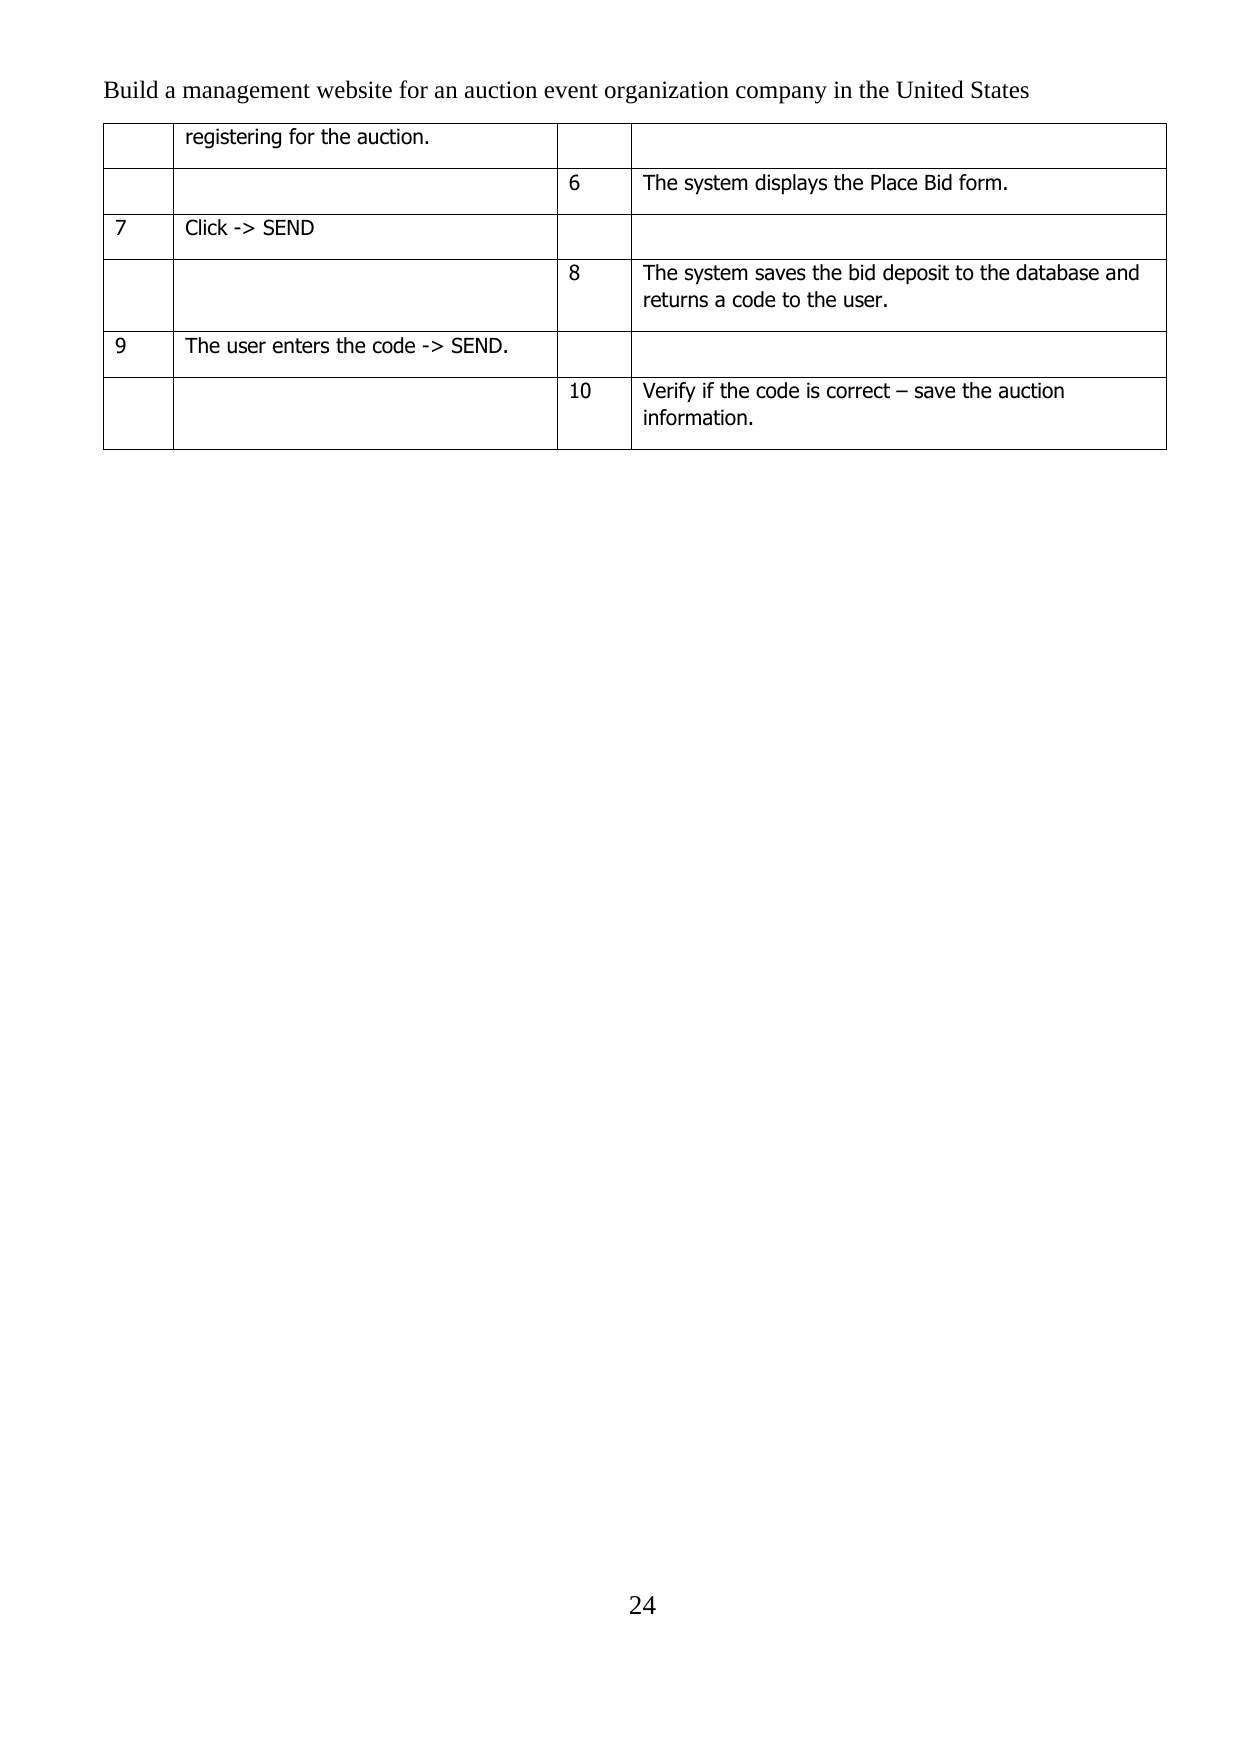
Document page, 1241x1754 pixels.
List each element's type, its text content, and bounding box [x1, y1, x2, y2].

table_cell [104, 378, 173, 449]
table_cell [174, 124, 557, 168]
table_cell [174, 260, 557, 331]
table_cell 5 [104, 124, 173, 168]
table_cell The system displays the Place Bid form. [632, 169, 1166, 213]
table_cell Click -> SEND [174, 215, 557, 259]
table_cell The system saves the bid deposit to the database and returns a code to the user. [632, 260, 1166, 331]
table_cell 8 [558, 260, 631, 331]
table_cell The user enters the code -> SEND. [174, 332, 557, 377]
table_cell [558, 124, 631, 168]
table_cell [558, 215, 631, 259]
table_cell 7 [104, 215, 173, 259]
table_cell 6 [558, 169, 631, 213]
table_cell Verify if the code is correct – save the auction information. [632, 378, 1166, 449]
table_cell [174, 378, 557, 449]
table_cell 10 [558, 378, 631, 449]
table_cell [104, 260, 173, 331]
table_cell [558, 332, 631, 377]
table_cell [632, 124, 1166, 168]
table_cell [174, 169, 557, 213]
table_cell [104, 169, 173, 213]
table_cell 9 [104, 332, 173, 377]
table_cell [632, 215, 1166, 259]
table_cell [632, 332, 1166, 377]
